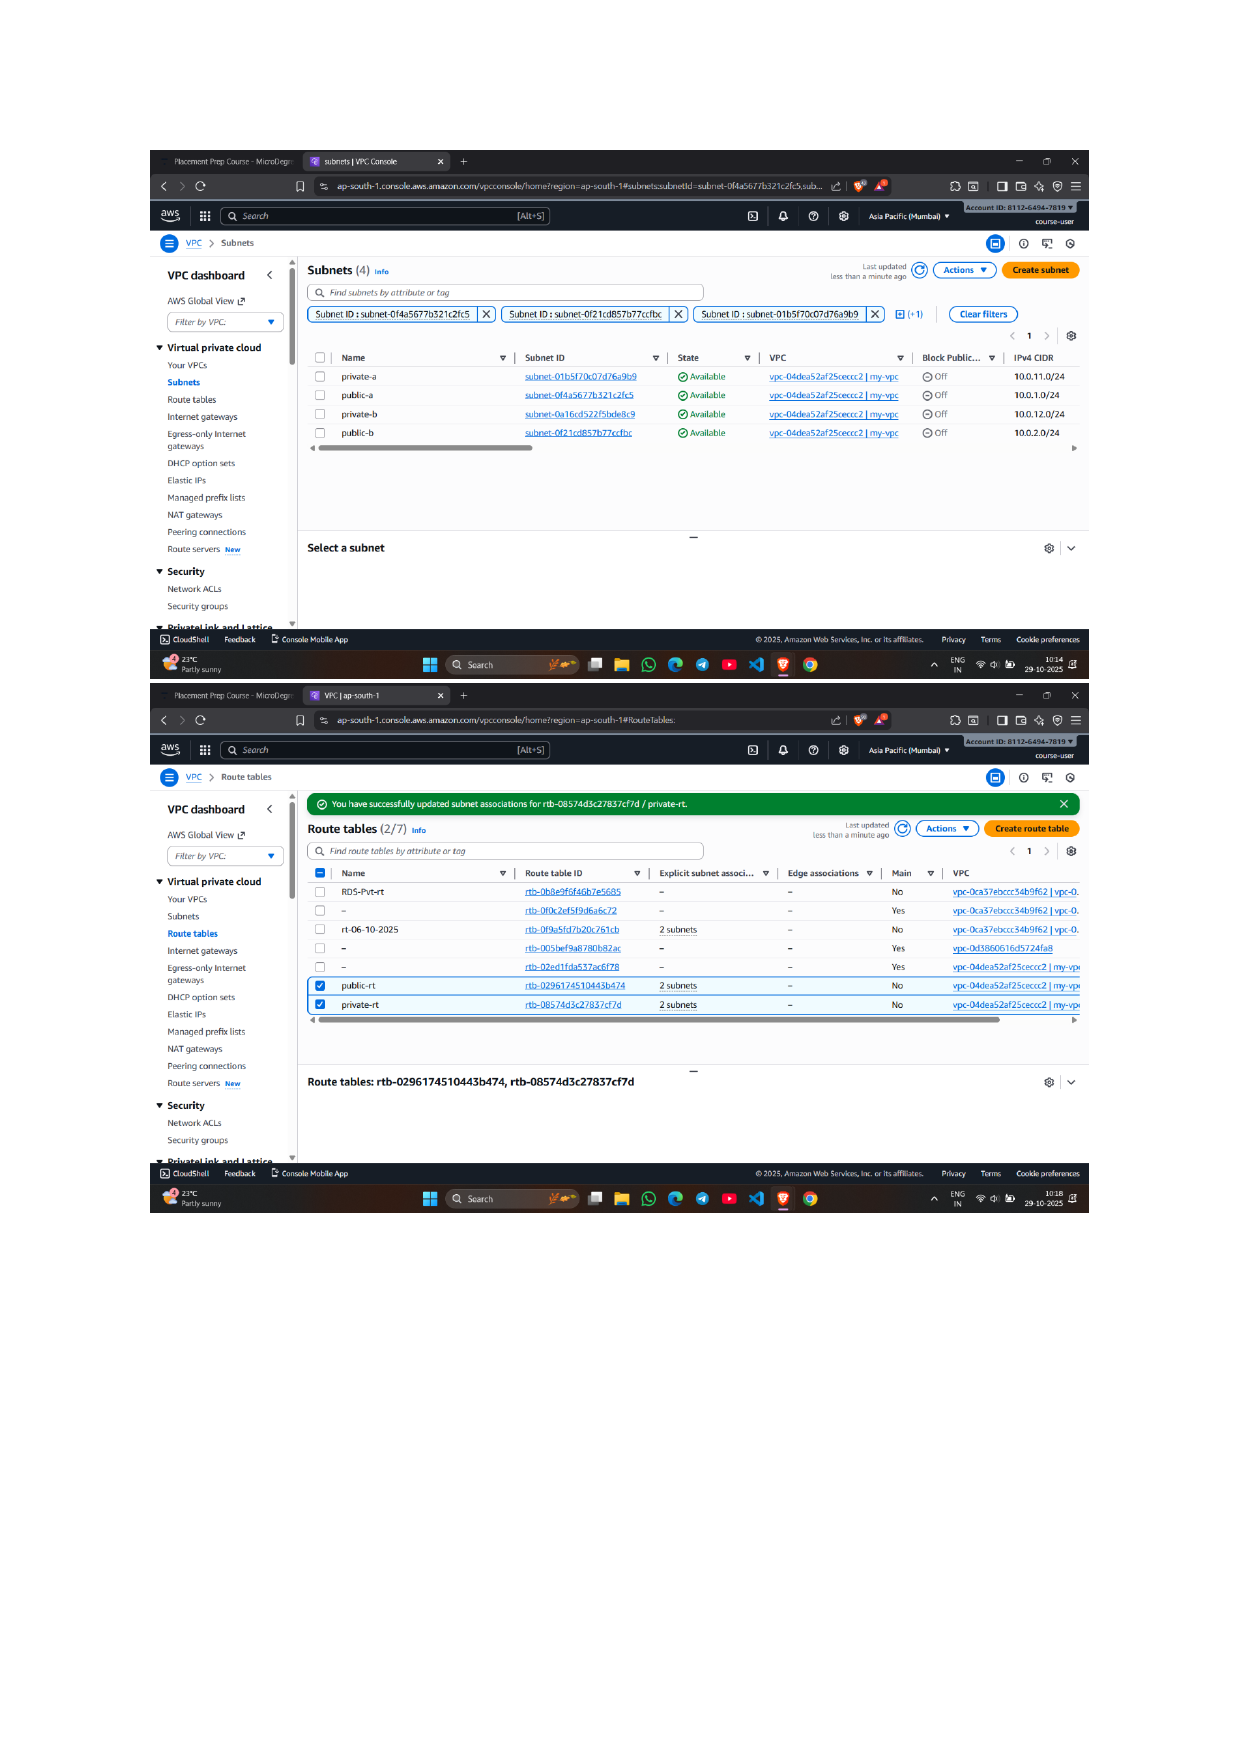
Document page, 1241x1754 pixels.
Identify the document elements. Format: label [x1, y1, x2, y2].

picture [150, 683, 1089, 1213]
picture [150, 150, 1089, 679]
